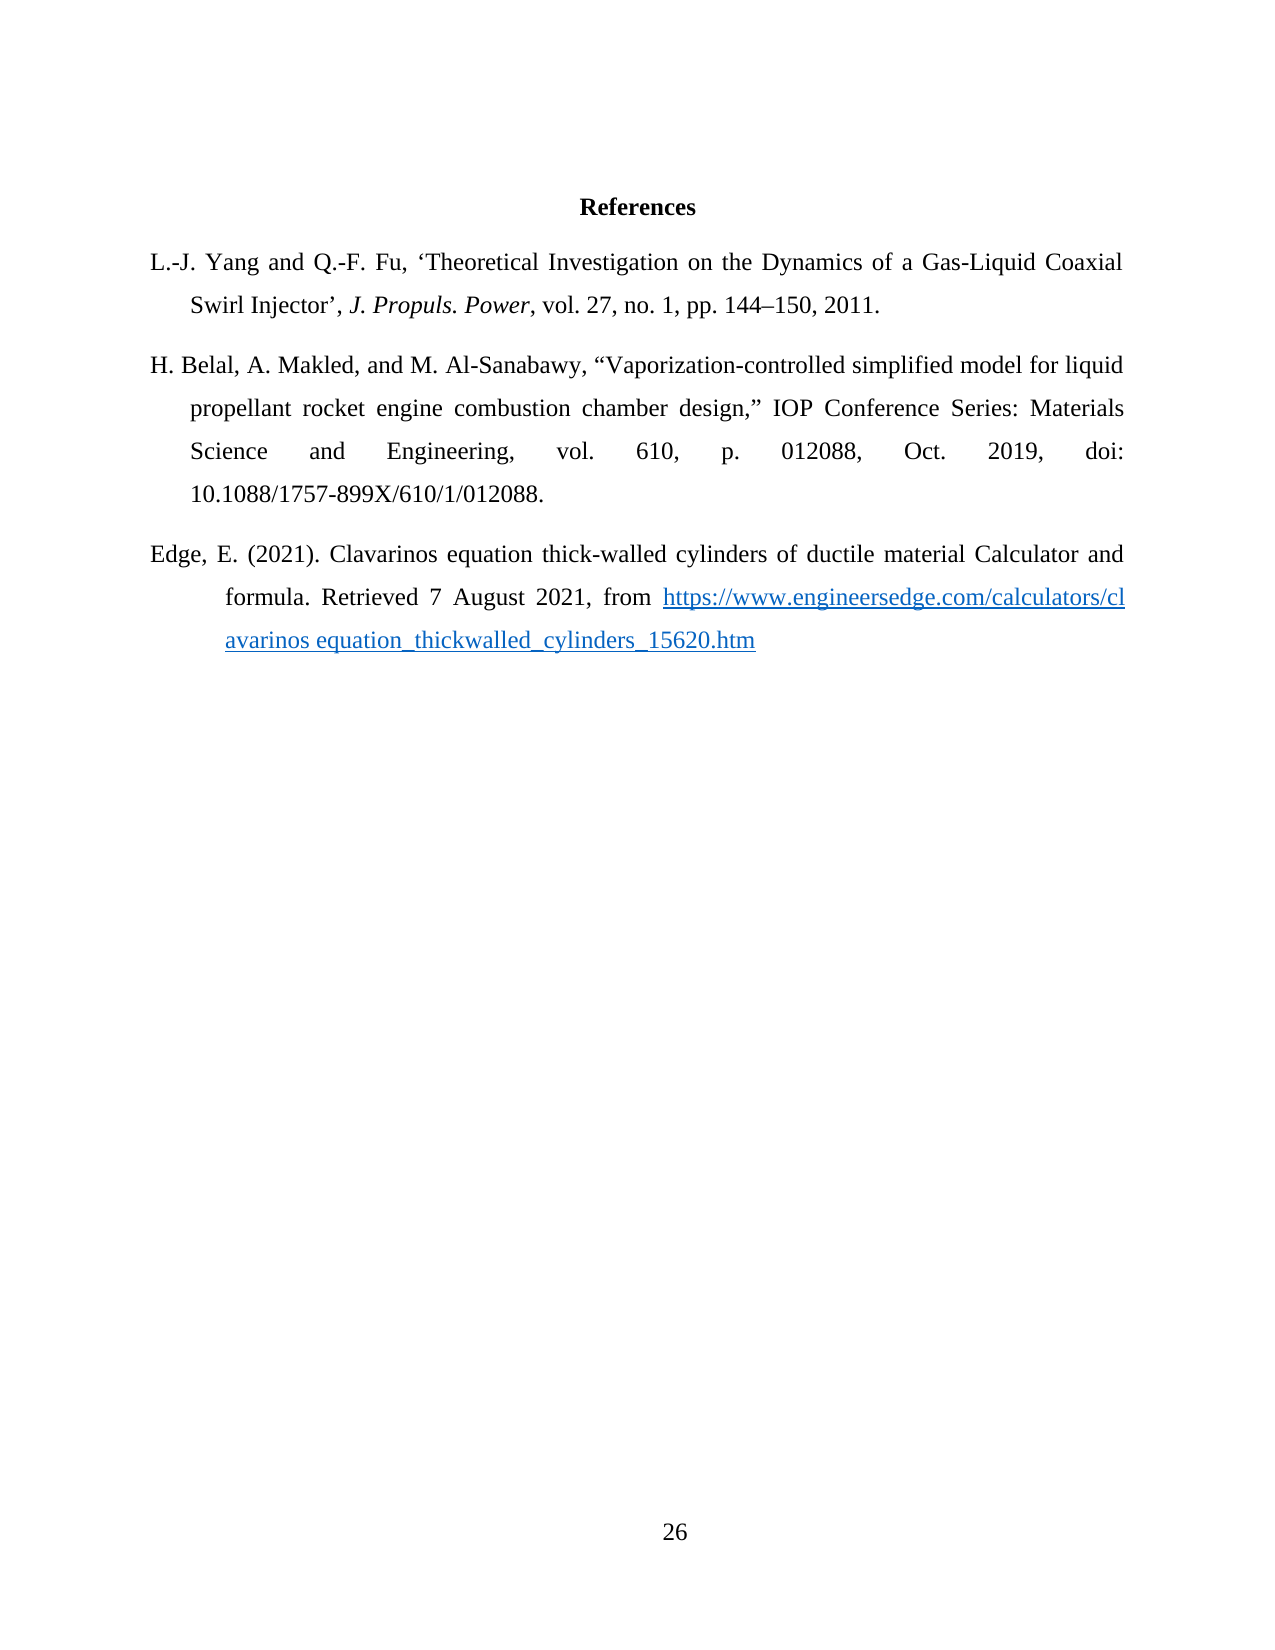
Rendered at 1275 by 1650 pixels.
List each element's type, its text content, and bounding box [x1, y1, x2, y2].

text Edge, E. (2021). Clavarinos equation thick-walled cylinders of ductile material Calculator and formula. Retrieved 7 August 2021, from https://www.engineersedge.com/calculators/cl avarinos equation_thickwalled_cylinders_15620.htm [150, 568, 1125, 654]
text H. Belal, A. Makled, and M. Al-Sanabawy, “Vaporization-controlled simplified model for liquid propellant rocket engine combustion chamber design,” IOP Conference Series: Materials Science and Engineering, vol. 610, p. 012088, Oct. 2019, doi: 10.1088/1757-899X/610/1/012088. [150, 350, 1125, 508]
subtitle References [150, 192, 1125, 220]
text L.-J. Yang and Q.-F. Fu, ‘Theoretical Investigation on the Dynamics of a Gas-Liquid Coaxial Swirl Injector’, J. Propuls. Power, vol. 27, no. 1, pp. 144–150, 2011. [150, 247, 1125, 319]
